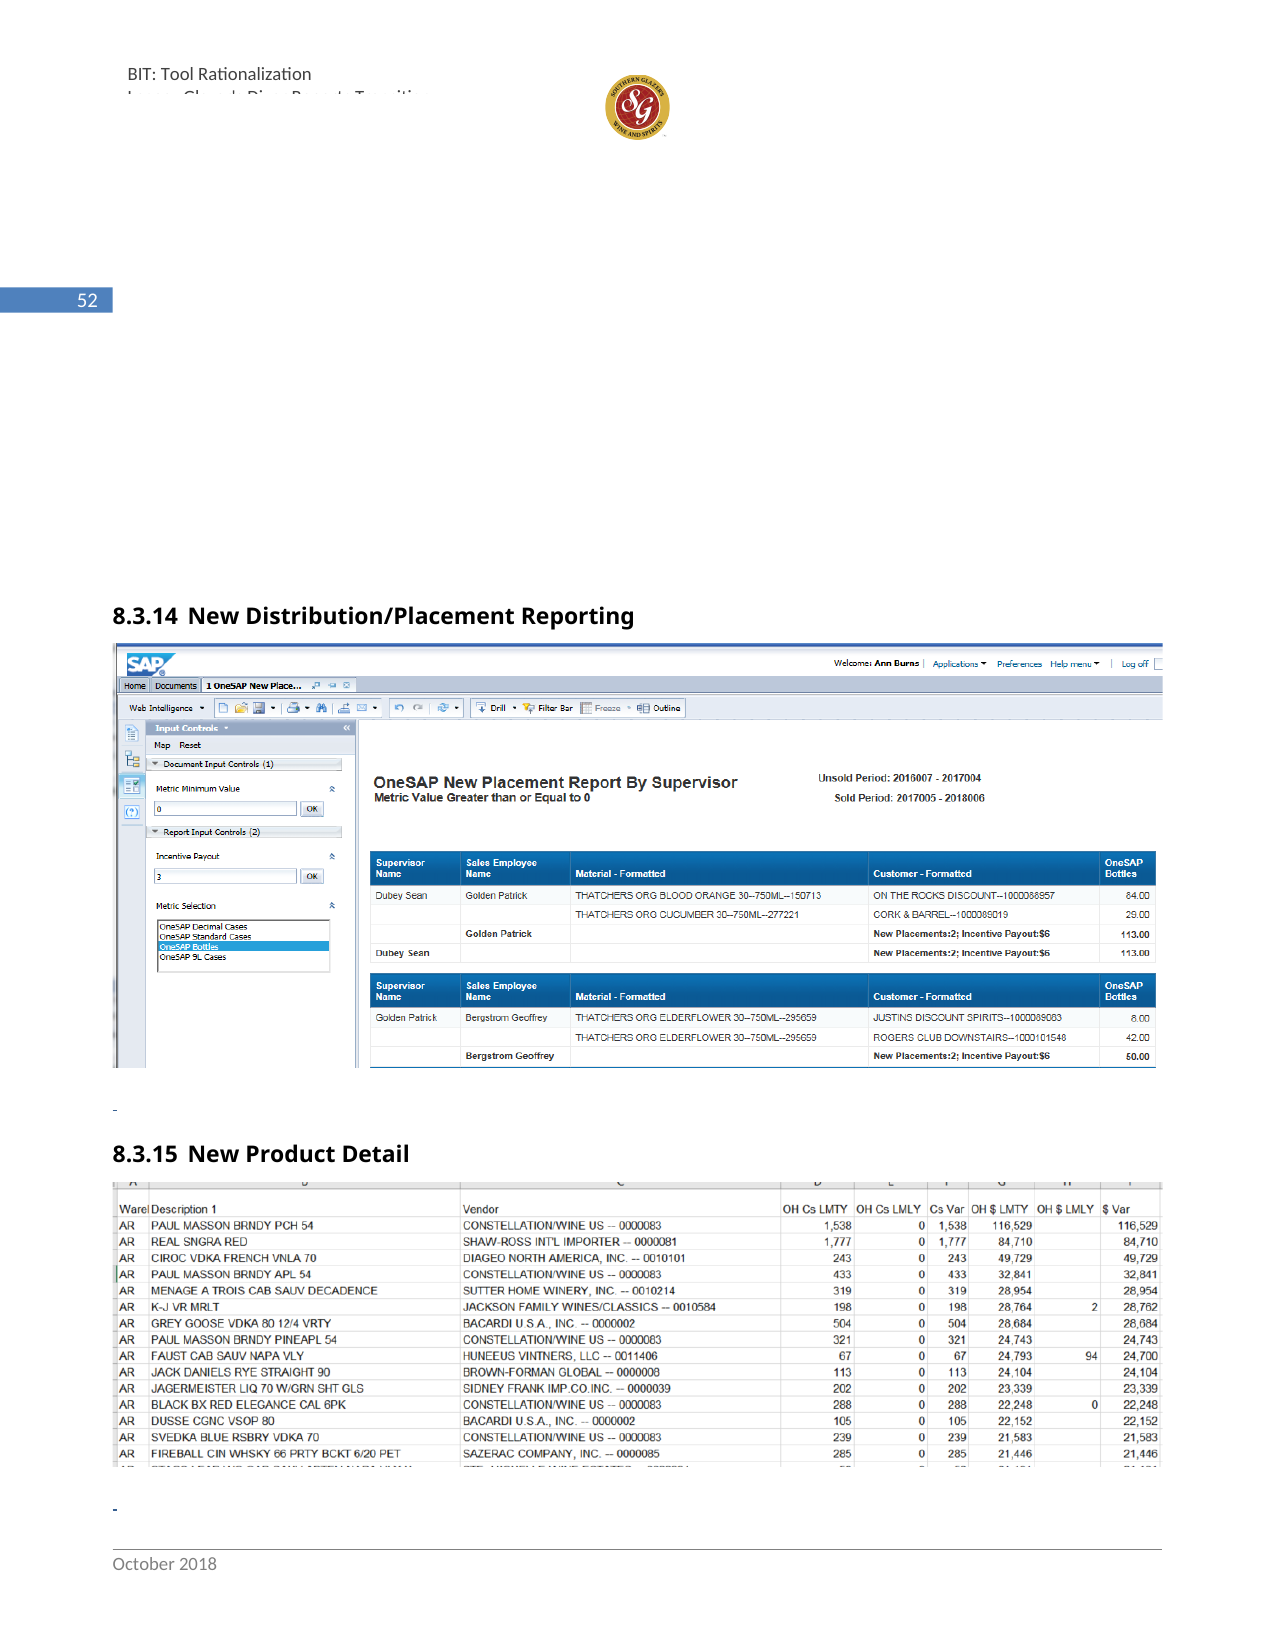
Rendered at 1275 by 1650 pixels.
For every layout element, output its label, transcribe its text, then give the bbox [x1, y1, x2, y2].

picture [605, 75, 670, 140]
subtitle New Product Detail [112, 1138, 1162, 1170]
subtitle New Distribution/Placement Reporting [112, 600, 1162, 631]
picture [112, 643, 1163, 1068]
picture [112, 1182, 1163, 1467]
